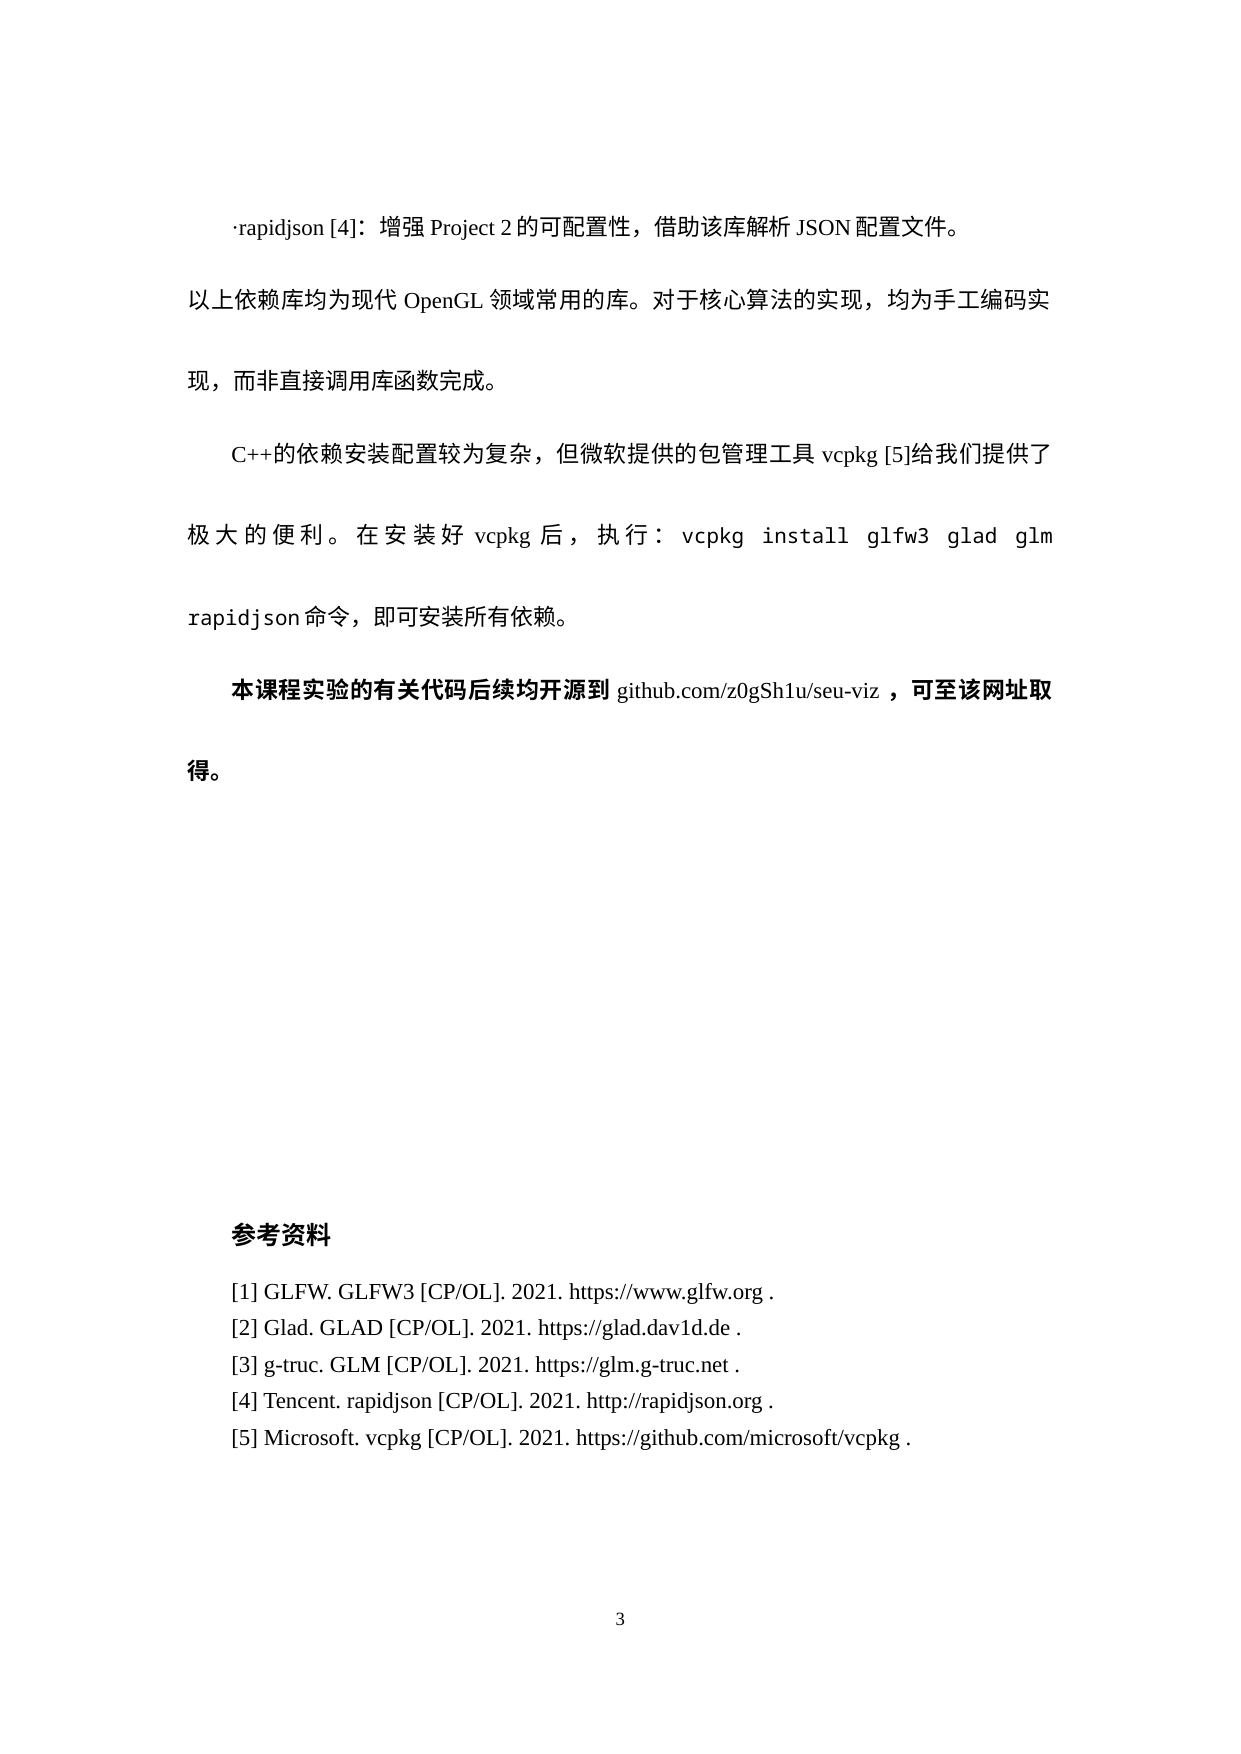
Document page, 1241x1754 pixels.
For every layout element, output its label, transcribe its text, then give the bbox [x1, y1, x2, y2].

text [5] Microsoft. vcpkg [CP/OL]. 2021. https://github.com/microsoft/vcpkg . [231, 1421, 1053, 1453]
text [1] GLFW. GLFW3 [CP/OL]. 2021. https://www.glfw.org . [231, 1275, 1053, 1308]
text 参考资料 [187, 1201, 1053, 1266]
text [4] Tencent. rapidjson [CP/OL]. 2021. http://rapidjson.org . [231, 1384, 1053, 1417]
text ·rapidjson [4]：增强Project 2的可配置性，借助该库解析JSON配置文件。 [187, 192, 1053, 257]
text [3] g-truc. GLM [CP/OL]. 2021. https://glm.g-truc.net . [231, 1348, 1053, 1380]
text [2] Glad. GLAD [CP/OL]. 2021. https://glad.dav1d.de . [231, 1311, 1053, 1344]
text C++的依赖安装配置较为复杂，但微软提供的包管理工具vcpkg [5]给我们提供了极大的便利。在安装好vcpkg后，执行：vcpkg install glfw3 glad glm rapidjson命令，即可安装所有依赖。 [187, 420, 1053, 648]
text 以上依赖库均为现代OpenGL领域常用的库。对于核心算法的实现，均为手工编码实现，而非直接调用库函数完成。 [187, 266, 1053, 412]
text 本课程实验的有关代码后续均开源到github.com/z0gSh1u/seu-viz ，可至该网址取得。 [187, 656, 1053, 802]
